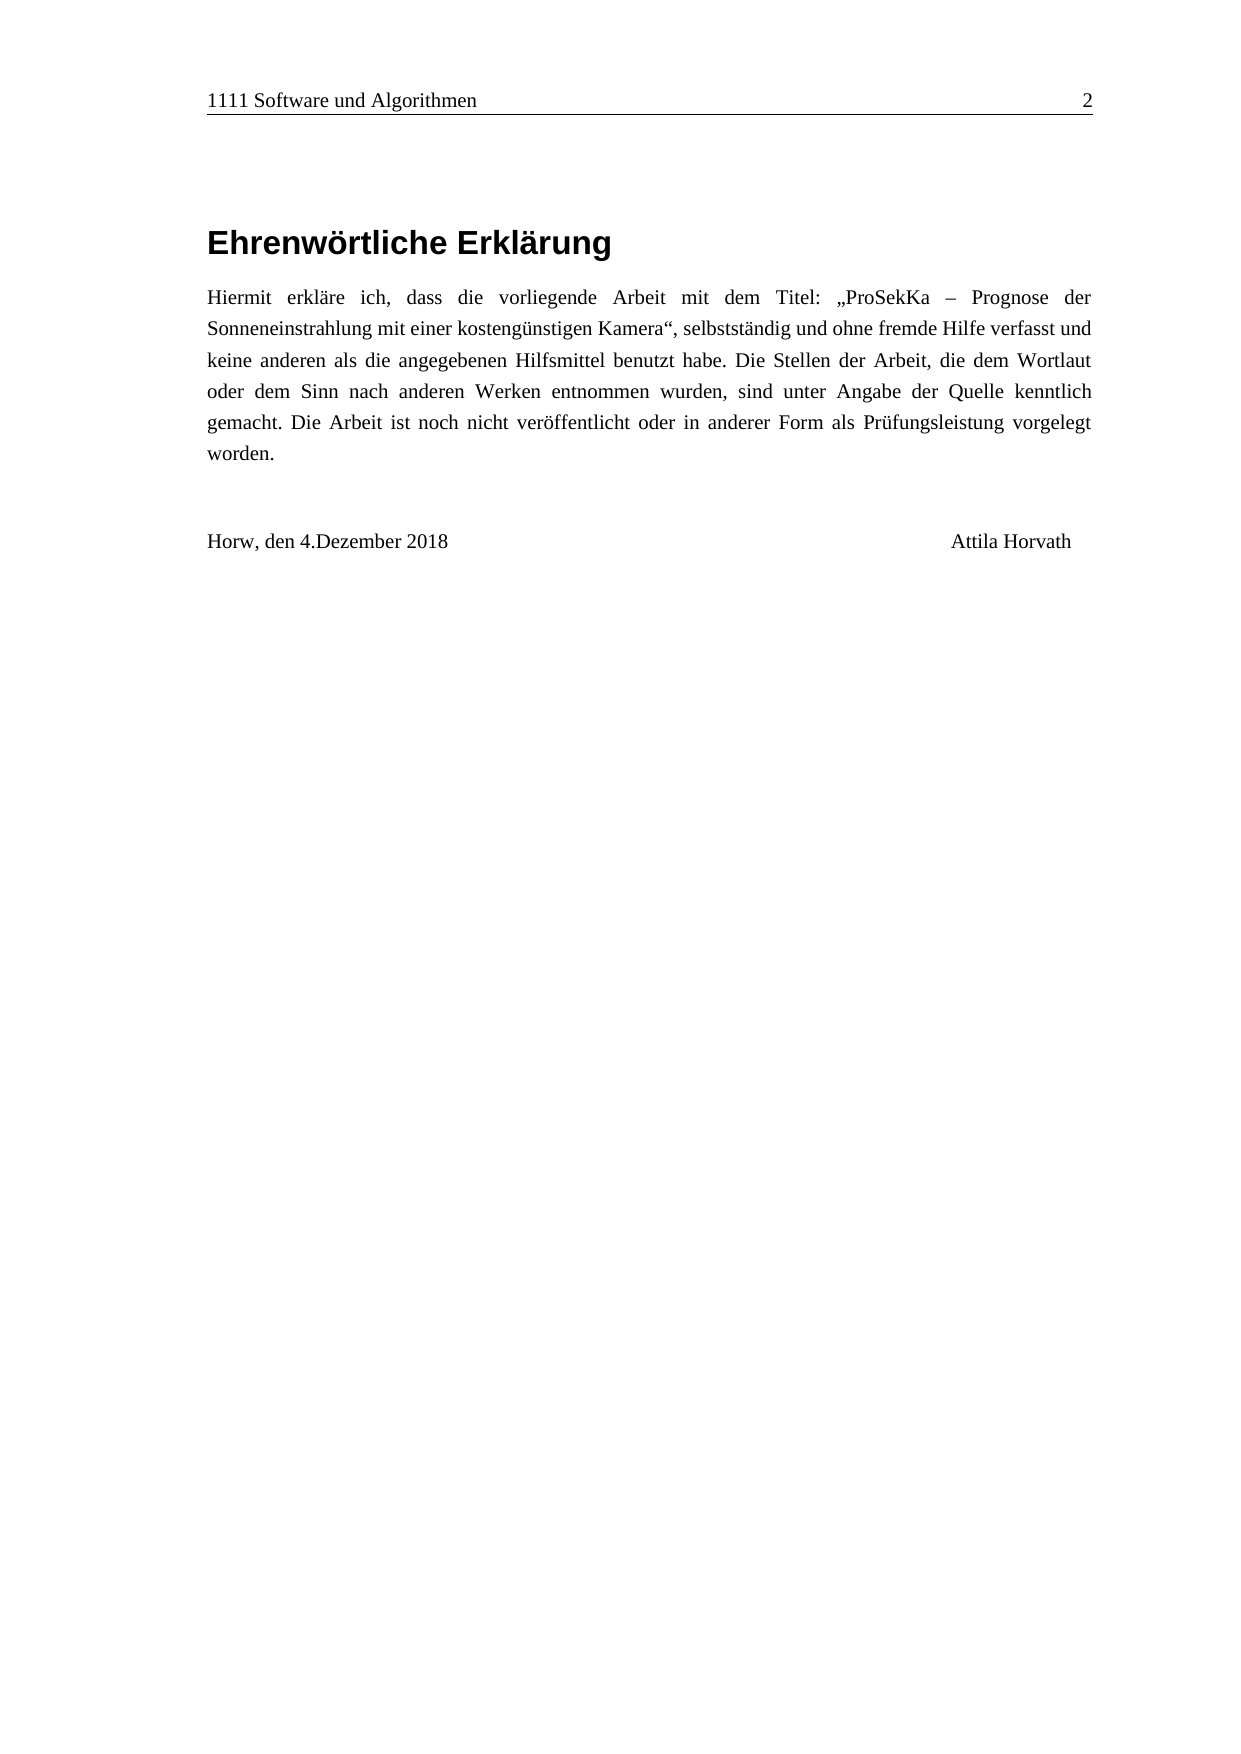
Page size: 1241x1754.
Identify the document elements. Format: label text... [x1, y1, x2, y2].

text Hiermit erkläre ich, dass die vorliegende Arbeit mit dem Titel: „ProSekKa – Prognose der Sonneneinstrahlung mit einer kostengünstigen Kamera“, selbstständig und ohne fremde Hilfe verfasst und keine anderen als die angegebenen Hilfsmittel benutzt habe. Die Stellen der Arbeit, die dem Wortlaut oder dem Sinn nach anderen Werken entnommen wurden, sind unter Angabe der Quelle kenntlich gemacht. Die Arbeit ist noch nicht veröffentlicht oder in anderer Form als Prüfungsleistung vorgelegt worden. [207, 285, 1093, 465]
subtitle Ehrenwörtliche Erklärung [207, 223, 1093, 261]
text Horw, den 4.Dezember 2018 Attila Horvath [207, 529, 1093, 553]
